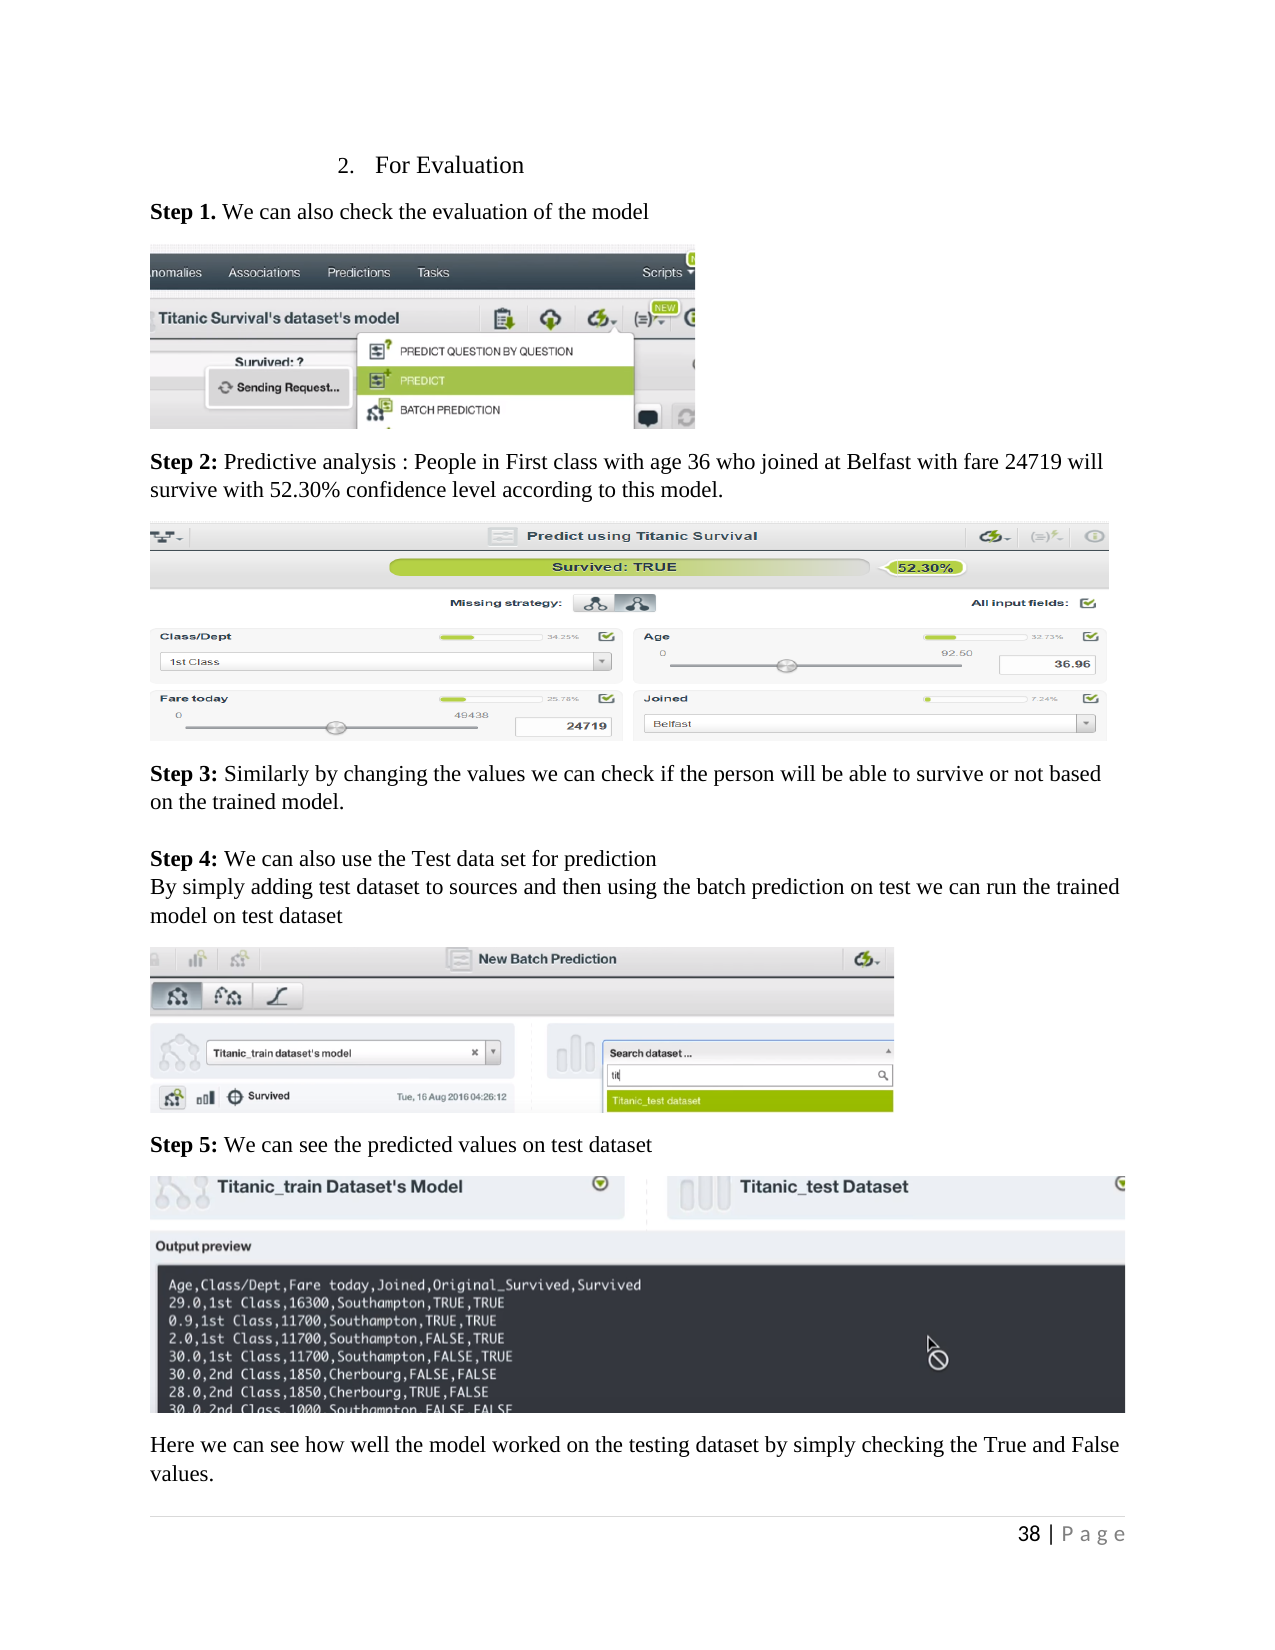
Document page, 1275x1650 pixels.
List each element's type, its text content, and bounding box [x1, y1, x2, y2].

text Step 1. We can also check the evaluation of the model [150, 198, 1125, 224]
list For Evaluation [337, 150, 1125, 179]
text Step 5: We can see the predicted values on test dataset [150, 1132, 1125, 1158]
text Here we can see how well the model worked on the testing dataset by simply checking the True and False values. [150, 1431, 1125, 1486]
text Step 4: We can also use the Test data set for prediction [150, 845, 1125, 871]
picture [150, 1176, 1125, 1413]
text Step 2: Predictive analysis : People in First class with age 36 who joined at Belfast with fare 24719 will survive with 52.30% confidence level according to this model. [150, 448, 1125, 502]
text Step 3: Similarly by changing the values we can check if the person will be able to survive or not based on the trained model. [150, 760, 1125, 814]
picture [150, 521, 1109, 741]
picture [150, 242, 696, 429]
picture [150, 947, 895, 1113]
text By simply adding test dataset to sources and then using the batch prediction on test we can run the trained model on test dataset [150, 873, 1125, 928]
